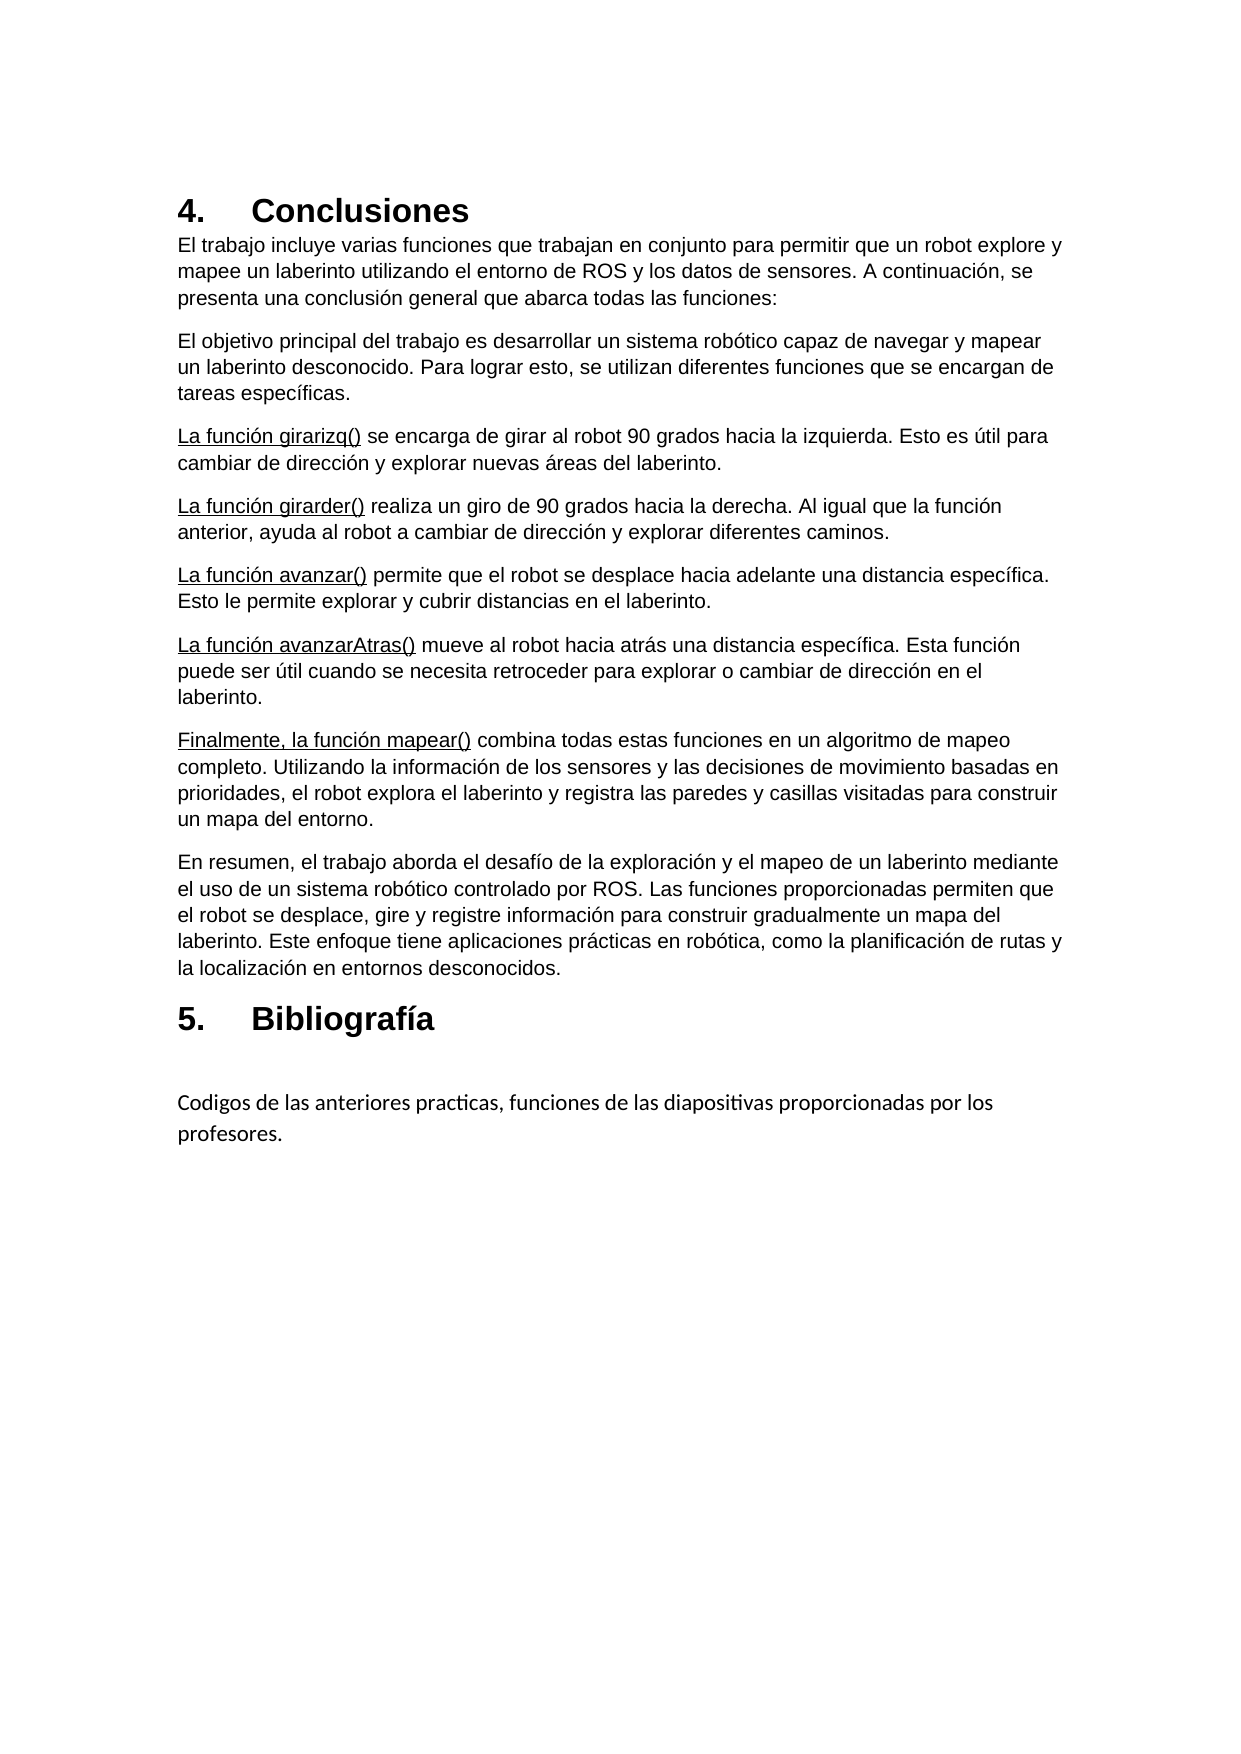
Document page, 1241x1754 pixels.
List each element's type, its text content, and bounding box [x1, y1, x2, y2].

text El trabajo incluye varias funciones que trabajan en conjunto para permitir que un robot explore y mapee un laberinto utilizando el entorno de ROS y los datos de sensores. A continuación, se presenta una conclusión general que abarca todas las funciones: [177, 233, 1063, 309]
text En resumen, el trabajo aborda el desafío de la exploración y el mapeo de un laberinto mediante el uso de un sistema robótico controlado por ROS. Las funciones proporcionadas permiten que el robot se desplace, gire y registre información para construir gradualmente un mapa del laberinto. Este enfoque tiene aplicaciones prácticas en robótica, como la planificación de rutas y la localización en entornos desconocidos. [177, 850, 1063, 979]
subtitle Conclusiones [177, 191, 1063, 229]
text La función avanzarAtras() mueve al robot hacia atrás una distancia específica. Esta función puede ser útil cuando se necesita retroceder para explorar o cambiar de dirección en el laberinto. [177, 632, 1063, 709]
text La función avanzar() permite que el robot se desplace hacia adelante una distancia específica. Esto le permite explorar y cubrir distancias en el laberinto. [177, 563, 1063, 613]
text Finalmente, la función mapear() combina todas estas funciones en un algoritmo de mapeo completo. Utilizando la información de los sensores y las decisiones de movimiento basadas en prioridades, el robot explora el laberinto y registra las paredes y casillas visitadas para construir un mapa del entorno. [177, 728, 1063, 831]
text El objetivo principal del trabajo es desarrollar un sistema robótico capaz de navegar y mapear un laberinto desconocido. Para lograr esto, se utilizan diferentes funciones que se encargan de tareas específicas. [177, 328, 1063, 405]
text La función girarder() realiza un giro de 90 grados hacia la derecha. Al igual que la función anterior, ayuda al robot a cambiar de dirección y explorar diferentes caminos. [177, 494, 1063, 544]
text La función girarizq() se encarga de girar al robot 90 grados hacia la izquierda. Esto es útil para cambiar de dirección y explorar nuevas áreas del laberinto. [177, 424, 1063, 474]
